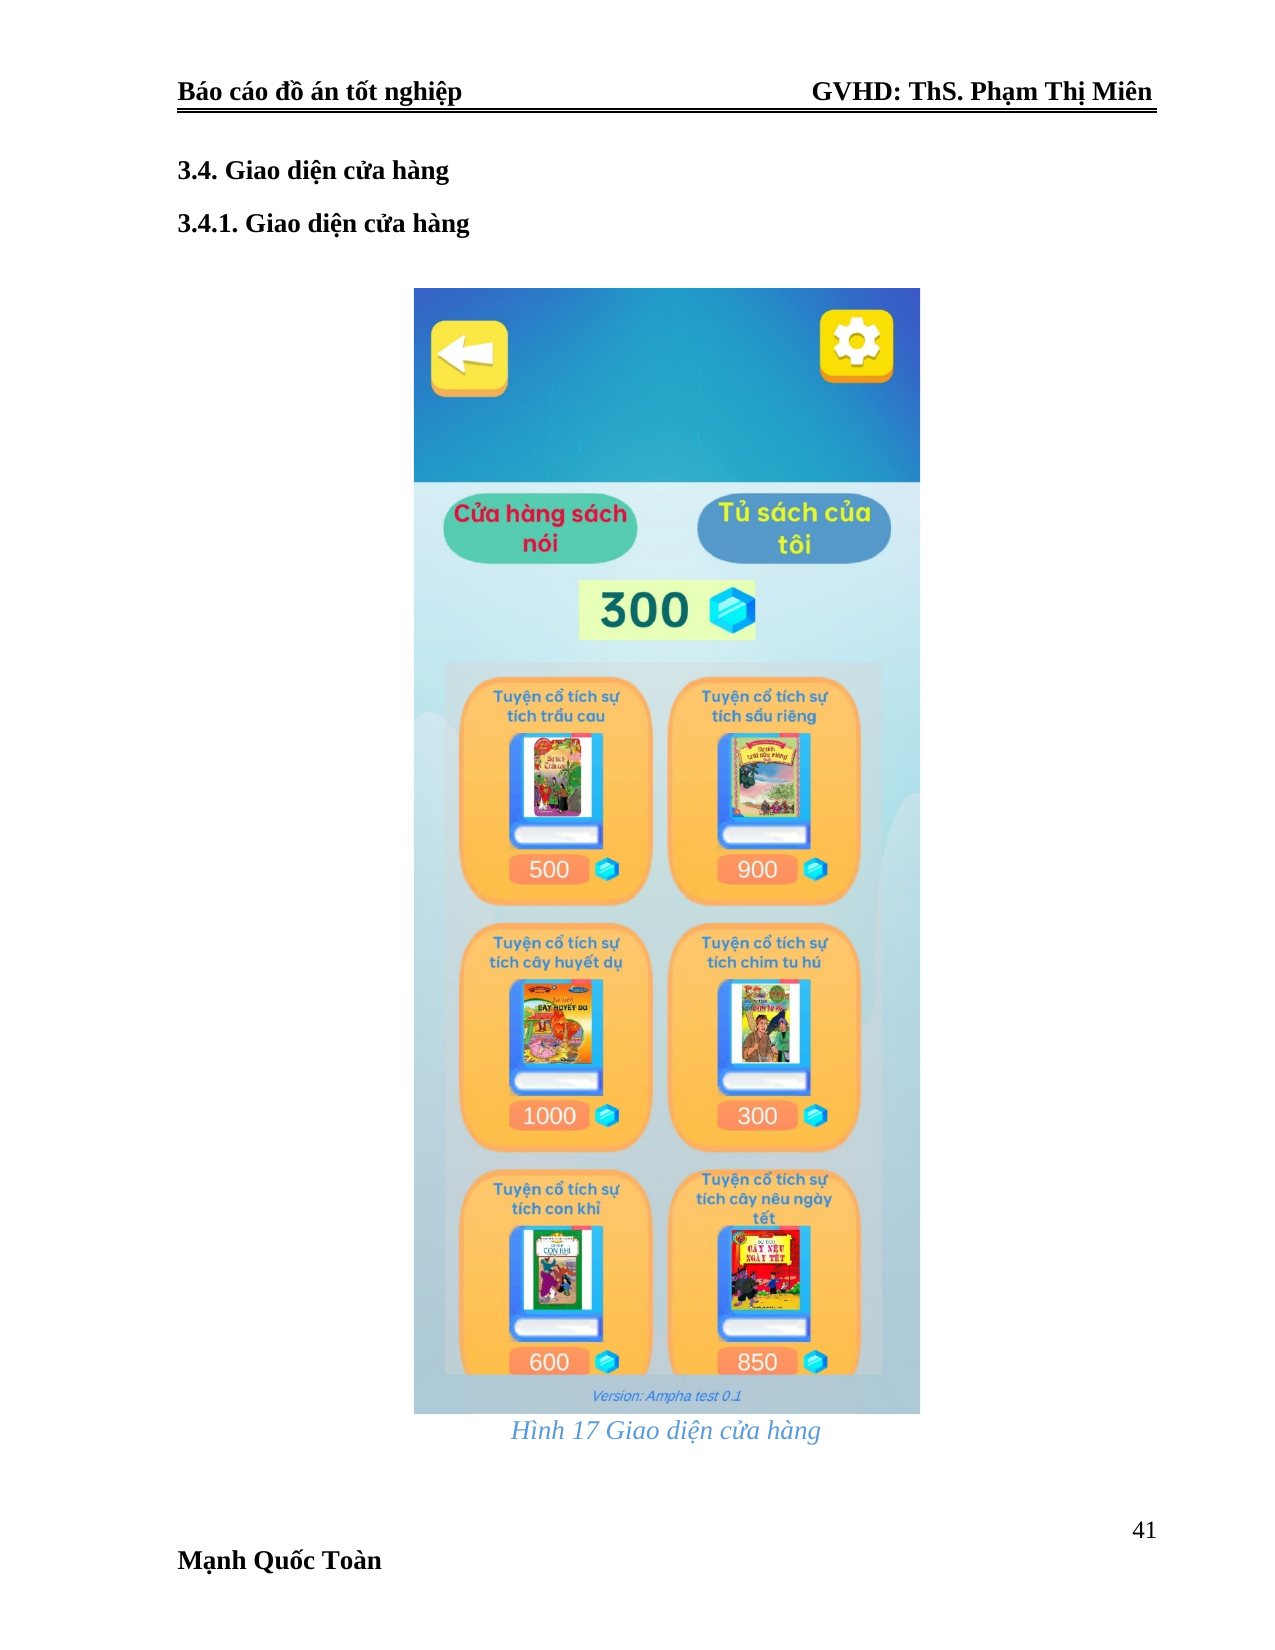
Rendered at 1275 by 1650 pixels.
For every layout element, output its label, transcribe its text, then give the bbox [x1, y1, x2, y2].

text Giao diện cửa hàng [177, 207, 1157, 238]
text Giao diện cửa hàng [177, 154, 1157, 185]
text Hình 17 Giao diện cửa hàng [177, 1414, 1157, 1445]
picture [413, 288, 921, 1414]
